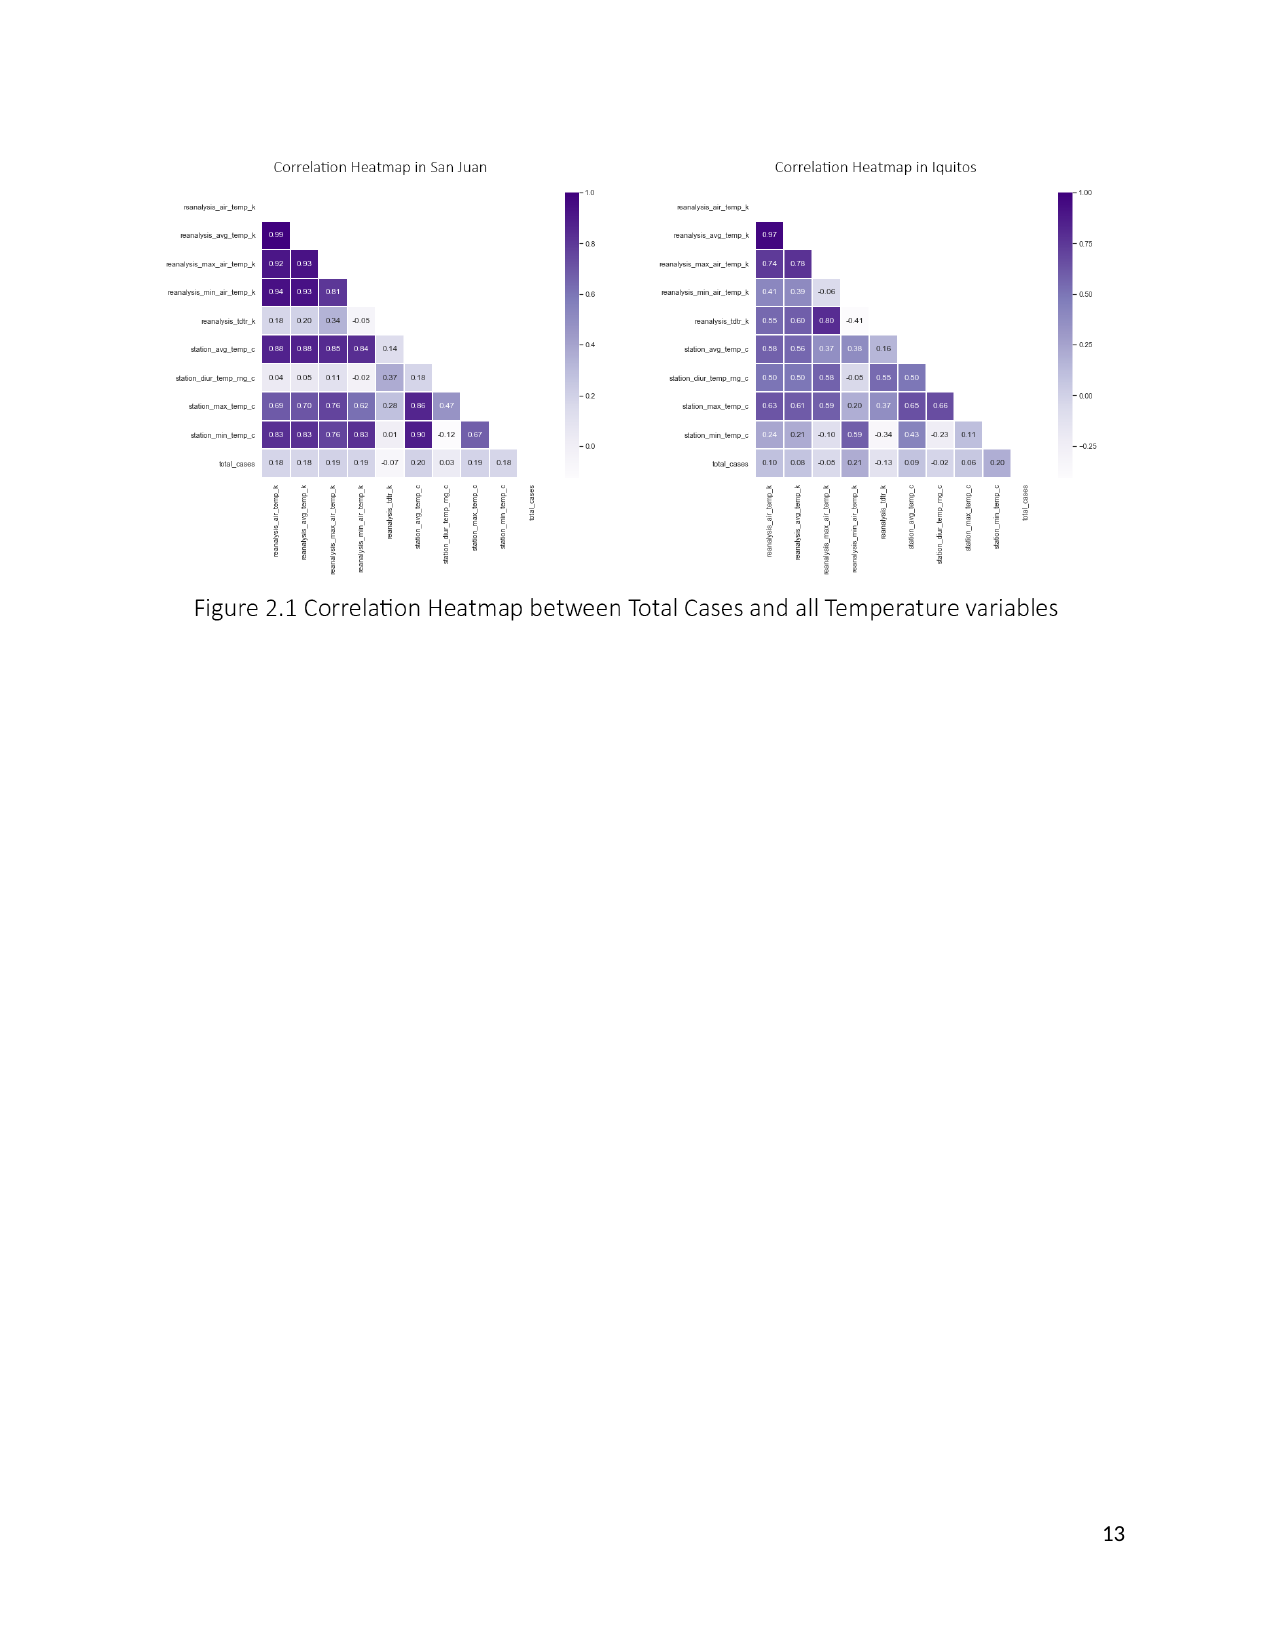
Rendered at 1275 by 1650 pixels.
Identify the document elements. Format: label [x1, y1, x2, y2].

picture [150, 150, 1125, 636]
